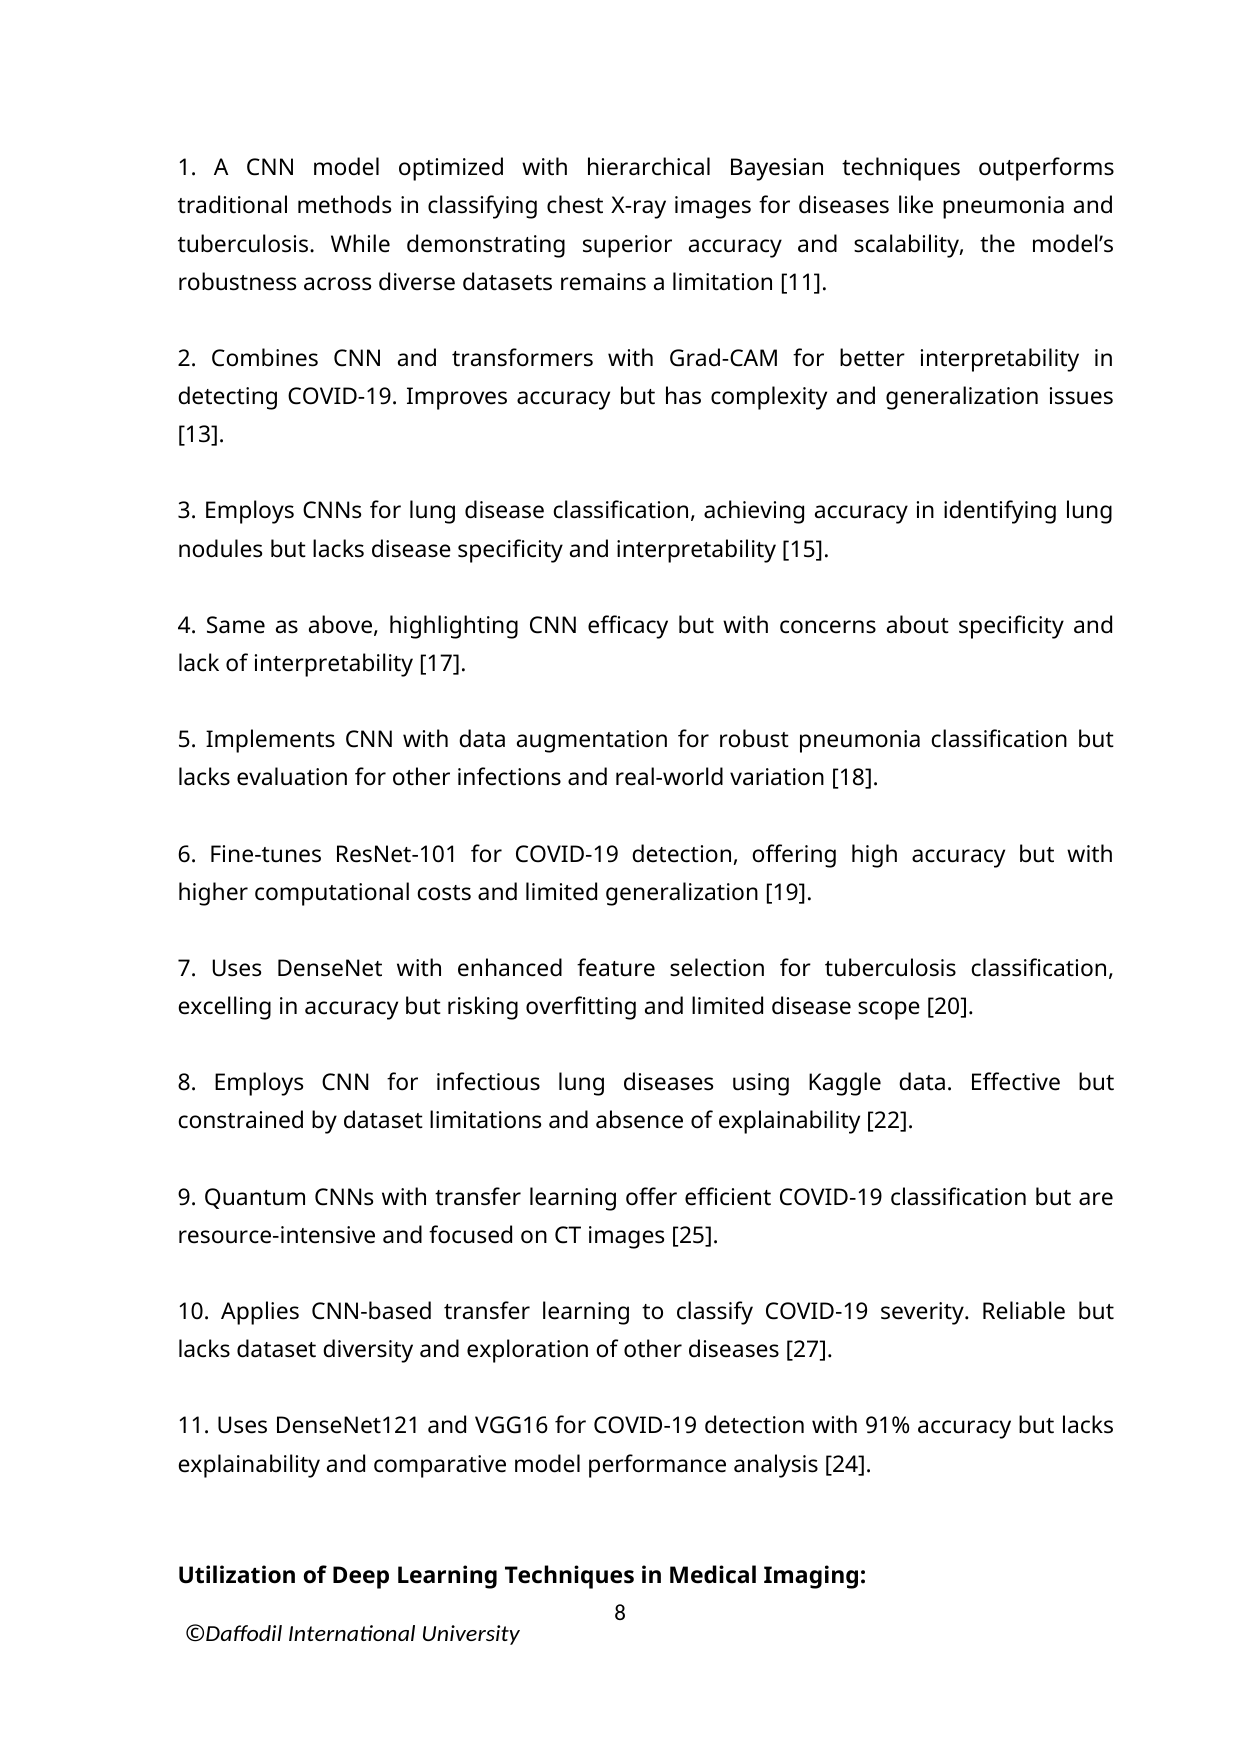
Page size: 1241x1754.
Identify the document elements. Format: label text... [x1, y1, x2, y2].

text 2. Combines CNN and transformers with Grad-CAM for better interpretability in detecting COVID-19. Improves accuracy but has complexity and generalization issues [13]. [177, 342, 1115, 449]
text 8. Employs CNN for infectious lung diseases using Kaggle data. Effective but constrained by dataset limitations and absence of explainability [22]. [177, 1066, 1115, 1136]
text 10. Applies CNN-based transfer learning to classify COVID-19 severity. Reliable but lacks dataset diversity and exploration of other diseases [27]. [177, 1295, 1115, 1364]
text 4. Same as above, highlighting CNN efficacy but with concerns about specificity and lack of interpretability [17]. [177, 609, 1115, 678]
text 6. Fine-tunes ResNet-101 for COVID-19 detection, offering high accuracy but with higher computational costs and limited generalization [19]. [177, 837, 1115, 907]
text 7. Uses DenseNet with enhanced feature selection for tuberculosis classification, excelling in accuracy but risking overfitting and limited disease scope [20]. [177, 952, 1115, 1021]
text 9. Quantum CNNs with transfer learning offer efficient COVID-19 classification but are resource-intensive and focused on CT images [25]. [177, 1181, 1115, 1250]
text 5. Implements CNN with data augmentation for robust pneumonia classification but lacks evaluation for other infections and real-world variation [18]. [177, 723, 1115, 792]
text 11. Uses DenseNet121 and VGG16 for COVID-19 detection with 91% accuracy but lacks explainability and comparative model performance analysis [24]. [177, 1409, 1115, 1479]
text Utilization of Deep Learning Techniques in Medical Imaging: [177, 1559, 1115, 1590]
text 3. Employs CNNs for lung disease classification, achieving accuracy in identifying lung nodules but lacks disease specificity and interpretability [15]. [177, 494, 1115, 564]
text 1. A CNN model optimized with hierarchical Bayesian techniques outperforms traditional methods in classifying chest X-ray images for diseases like pneumonia and tuberculosis. While demonstrating superior accuracy and scalability, the model’s robustness across diverse datasets remains a limitation [11]. [177, 151, 1115, 297]
